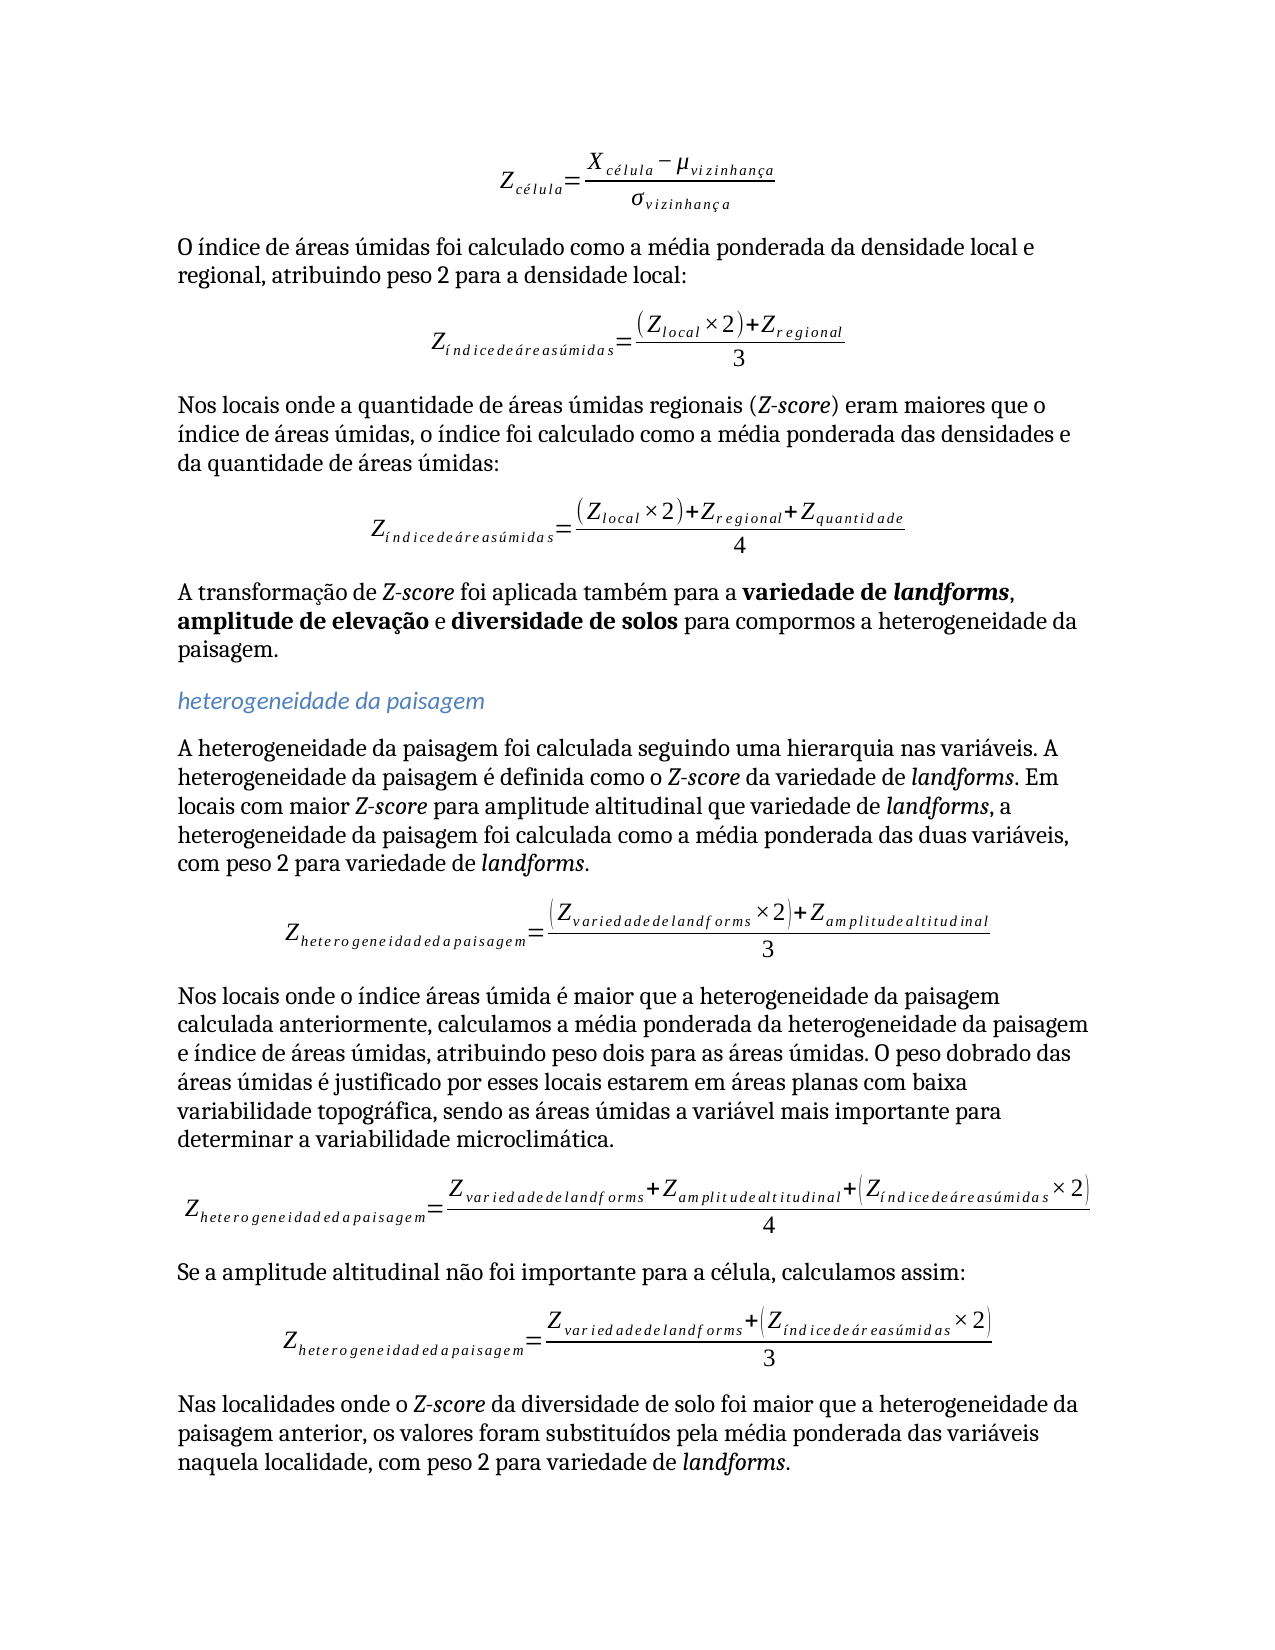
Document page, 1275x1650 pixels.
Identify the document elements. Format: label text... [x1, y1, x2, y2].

text Nas localidades onde o Z-score da diversidade de solo foi maior que a heterogeneidade da paisagem anterior, os valores foram substituídos pela média ponderada das variáveis naquela localidade, com peso 2 para variedade de landforms. [177, 1390, 1098, 1476]
subtitle heterogeneidade da paisagem [177, 685, 1098, 716]
text A transformação de Z-score foi aplicada também para a variedade de landforms, amplitude de elevação e diversidade de solos para compormos a heterogeneidade da paisagem. [177, 578, 1098, 664]
text O índice de áreas úmidas foi calculado como a média ponderada da densidade local e regional, atribuindo peso 2 para a densidade local: [177, 233, 1098, 290]
text Nos locais onde a quantidade de áreas úmidas regionais (Z-score) eram maiores que o índice de áreas úmidas, o índice foi calculado como a média ponderada das densidades e da quantidade de áreas úmidas: [177, 391, 1098, 477]
text Nos locais onde o índice áreas úmida é maior que a heterogeneidade da paisagem calculada anteriormente, calculamos a média ponderada da heterogeneidade da paisagem e índice de áreas úmidas, atribuindo peso dois para as áreas úmidas. O peso dobrado das áreas úmidas é justificado por esses locais estarem em áreas planas com baixa variabilidade topográfica, sendo as áreas úmidas a variável mais importante para determinar a variabilidade microclimática. [177, 982, 1098, 1154]
text A heterogeneidade da paisagem foi calculada seguindo uma hierarquia nas variáveis. A heterogeneidade da paisagem é definida como o Z-score da variedade de landforms. Em locais com maior Z-score para amplitude altitudinal que variedade de landforms, a heterogeneidade da paisagem foi calculada como a média ponderada das duas variáveis, com peso 2 para variedade de landforms. [177, 734, 1098, 878]
text Se a amplitude altitudinal não foi importante para a célula, calculamos assim: [177, 1258, 1098, 1286]
